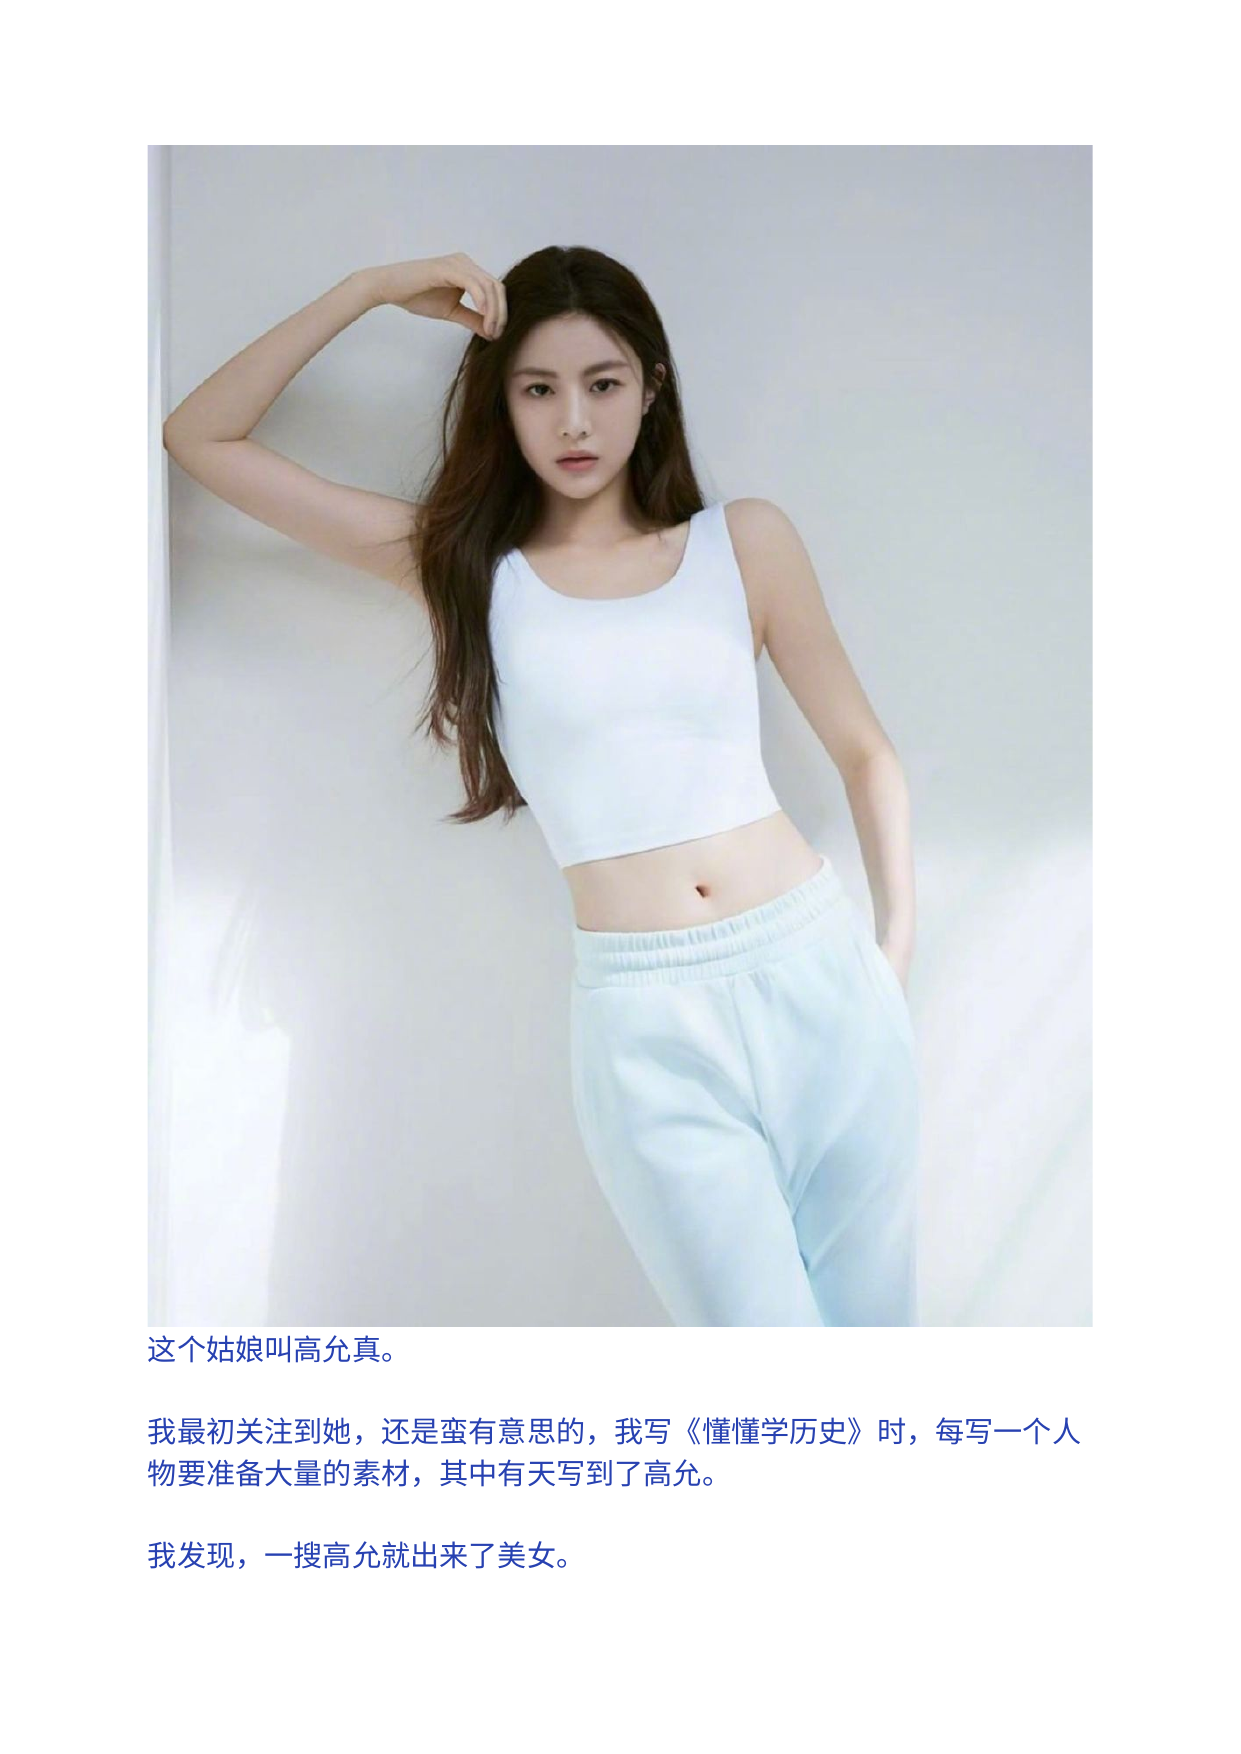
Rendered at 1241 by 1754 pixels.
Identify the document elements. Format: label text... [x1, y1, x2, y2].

text 13,这个姑娘叫高允真。 [148, 1327, 1093, 1368]
text 我最初关注到她，还是蛮有意思的，我写《懂懂学历史》时，每写一个人物要准备大量的素材，其中有天写到了高允。 [148, 1408, 1093, 1493]
picture [147, 145, 1093, 1327]
text 我发现，一搜高允就出来了美女。 [148, 1532, 1093, 1575]
